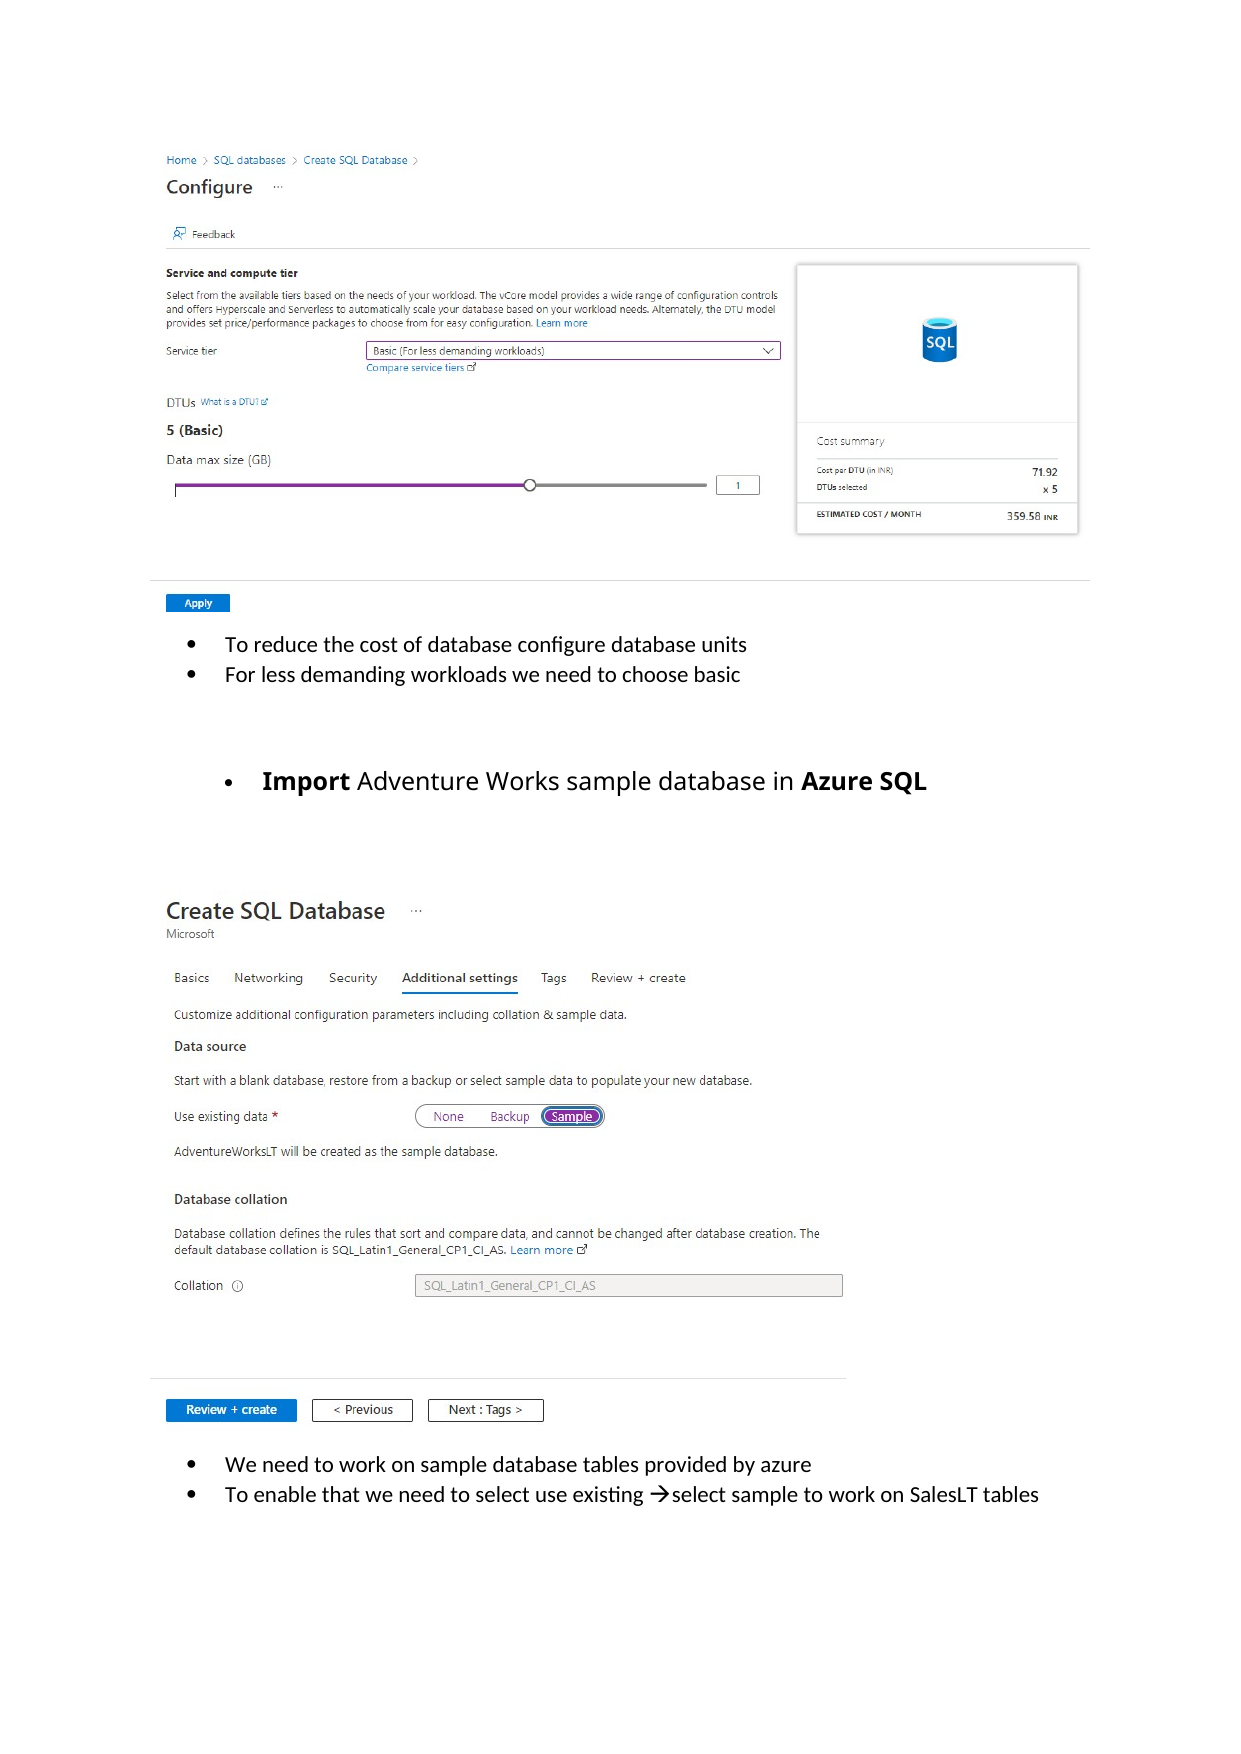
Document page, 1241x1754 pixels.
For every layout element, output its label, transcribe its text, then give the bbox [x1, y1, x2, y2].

picture [150, 150, 1091, 612]
picture [150, 891, 847, 1431]
list We need to work on sample database tables provided by azure [187, 1450, 1090, 1478]
list To reduce the cost of database configure database units [187, 630, 1090, 658]
list For less demanding workloads we need to choose basic [187, 660, 1090, 688]
list To enable that we need to select use existing select sample to work on SalesLT tables [187, 1480, 1090, 1508]
list Import Adventure Works sample database in Azure SQL [225, 764, 1090, 798]
